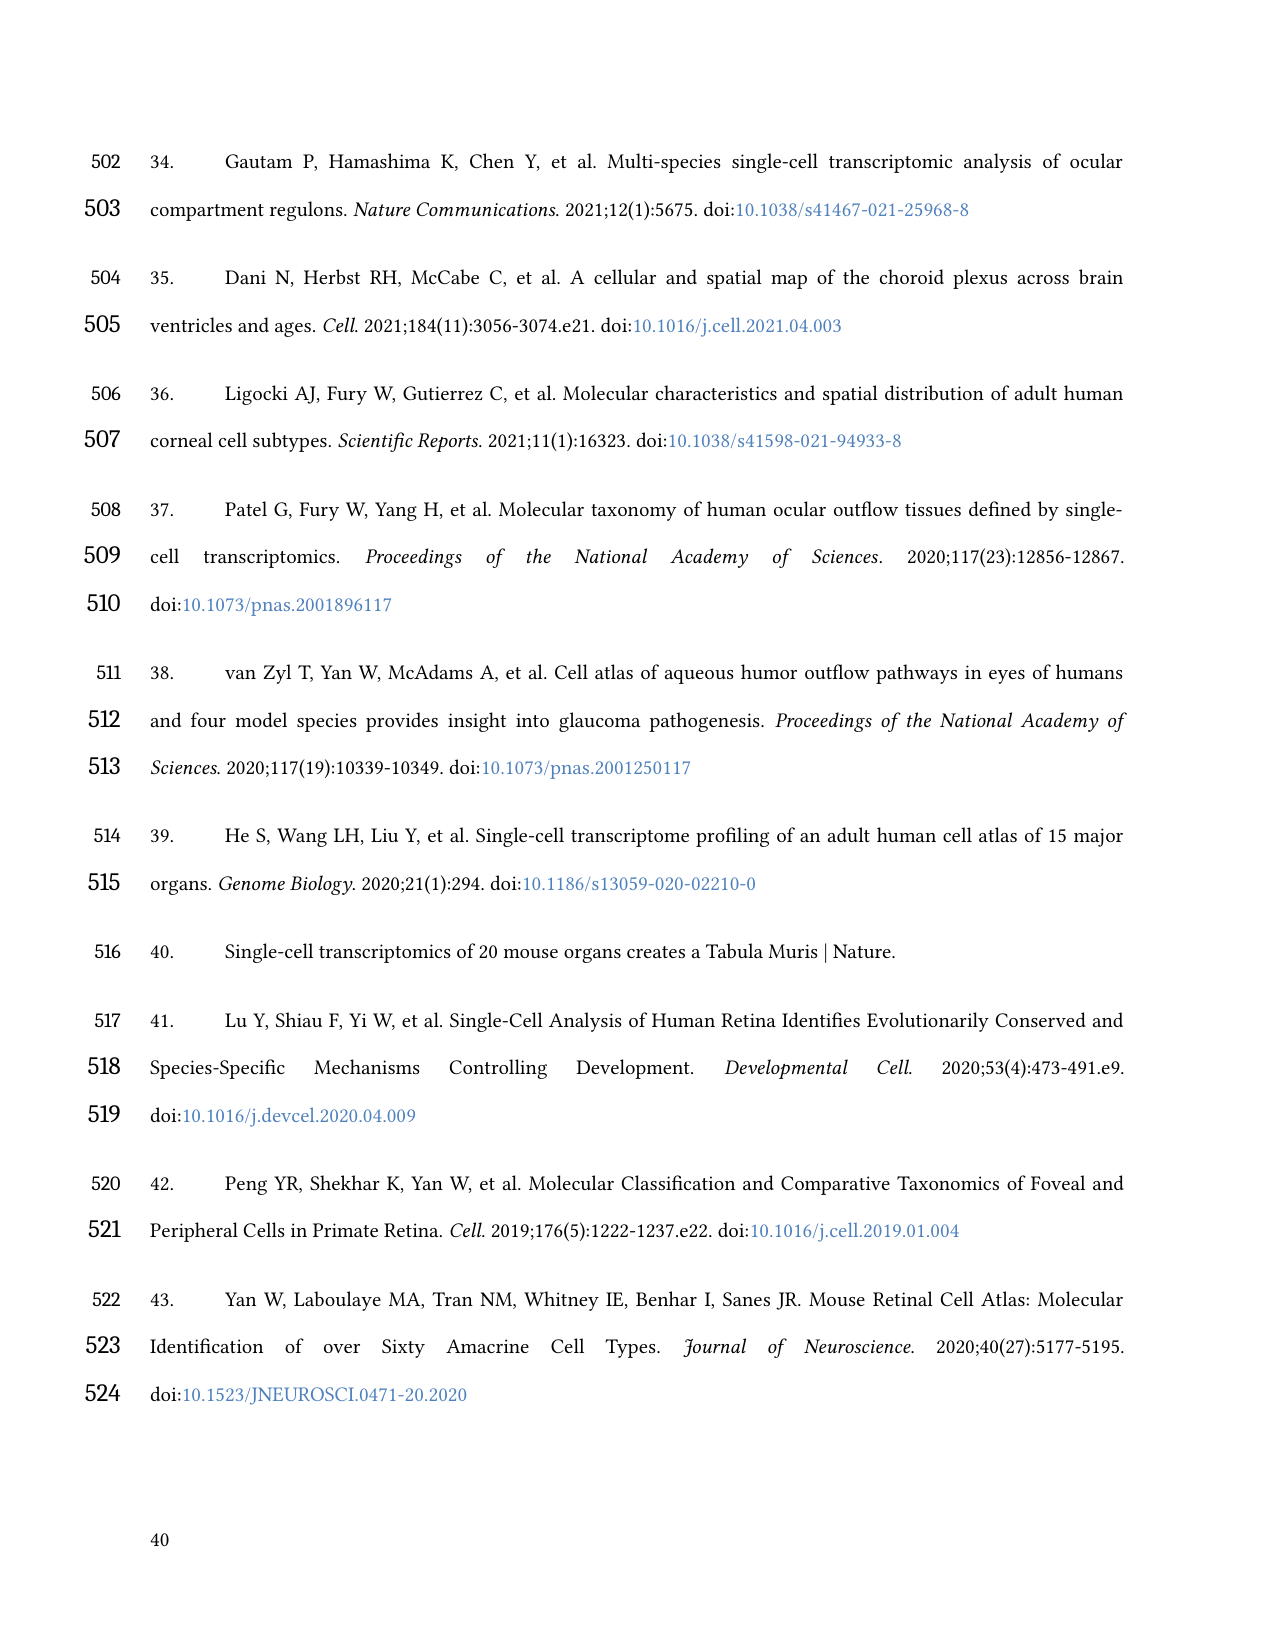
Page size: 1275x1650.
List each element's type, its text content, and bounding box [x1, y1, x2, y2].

text 35. Dani N, Herbst RH, McCabe C, et al. A cellular and spatial map of the choroid plexus across brain ventricles and ages. Cell. 2021;184(11):3056-3074.e21. doi:10.1016/j.cell.2021.04.003 [150, 266, 1125, 337]
text 39. He S, Wang LH, Liu Y, et al. Single-cell transcriptome profiling of an adult human cell atlas of 15 major organs. Genome Biology. 2020;21(1):294. doi:10.1186/s13059-020-02210-0 [150, 824, 1125, 895]
text 40. Single-cell transcriptomics of 20 mouse organs creates a Tabula Muris | Nature. [150, 940, 1125, 964]
text 43. Yan W, Laboulaye MA, Tran NM, Whitney IE, Benhar I, Sanes JR. Mouse Retinal Cell Atlas: Molecular Identification of over Sixty Amacrine Cell Types. Journal of Neuroscience. 2020;40(27):5177-5195. doi:10.1523/JNEUROSCI.0471-20.2020 [150, 1287, 1125, 1406]
text 36. Ligocki AJ, Fury W, Gutierrez C, et al. Molecular characteristics and spatial distribution of adult human corneal cell subtypes. Scientific Reports. 2021;11(1):16323. doi:10.1038/s41598-021-94933-8 [150, 382, 1125, 453]
text 42. Peng YR, Shekhar K, Yan W, et al. Molecular Classification and Comparative Taxonomics of Foveal and Peripheral Cells in Primate Retina. Cell. 2019;176(5):1222-1237.e22. doi:10.1016/j.cell.2019.01.004 [150, 1172, 1125, 1243]
text 34. Gautam P, Hamashima K, Chen Y, et al. Multi-species single-cell transcriptomic analysis of ocular compartment regulons. Nature Communications. 2021;12(1):5675. doi:10.1038/s41467-021-25968-8 [150, 150, 1125, 221]
text 41. Lu Y, Shiau F, Yi W, et al. Single-Cell Analysis of Human Retina Identifies Evolutionarily Conserved and Species-Specific Mechanisms Controlling Development. Developmental Cell. 2020;53(4):473-491.e9. doi:10.1016/j.devcel.2020.04.009 [150, 1008, 1125, 1127]
text 38. van Zyl T, Yan W, McAdams A, et al. Cell atlas of aqueous humor outflow pathways in eyes of humans and four model species provides insight into glaucoma pathogenesis. Proceedings of the National Academy of Sciences. 2020;117(19):10339-10349. doi:10.1073/pnas.2001250117 [150, 661, 1125, 779]
text 37. Patel G, Fury W, Yang H, et al. Molecular taxonomy of human ocular outflow tissues defined by single-cell transcriptomics. Proceedings of the National Academy of Sciences. 2020;117(23):12856-12867. doi:10.1073/pnas.2001896117 [150, 497, 1125, 616]
